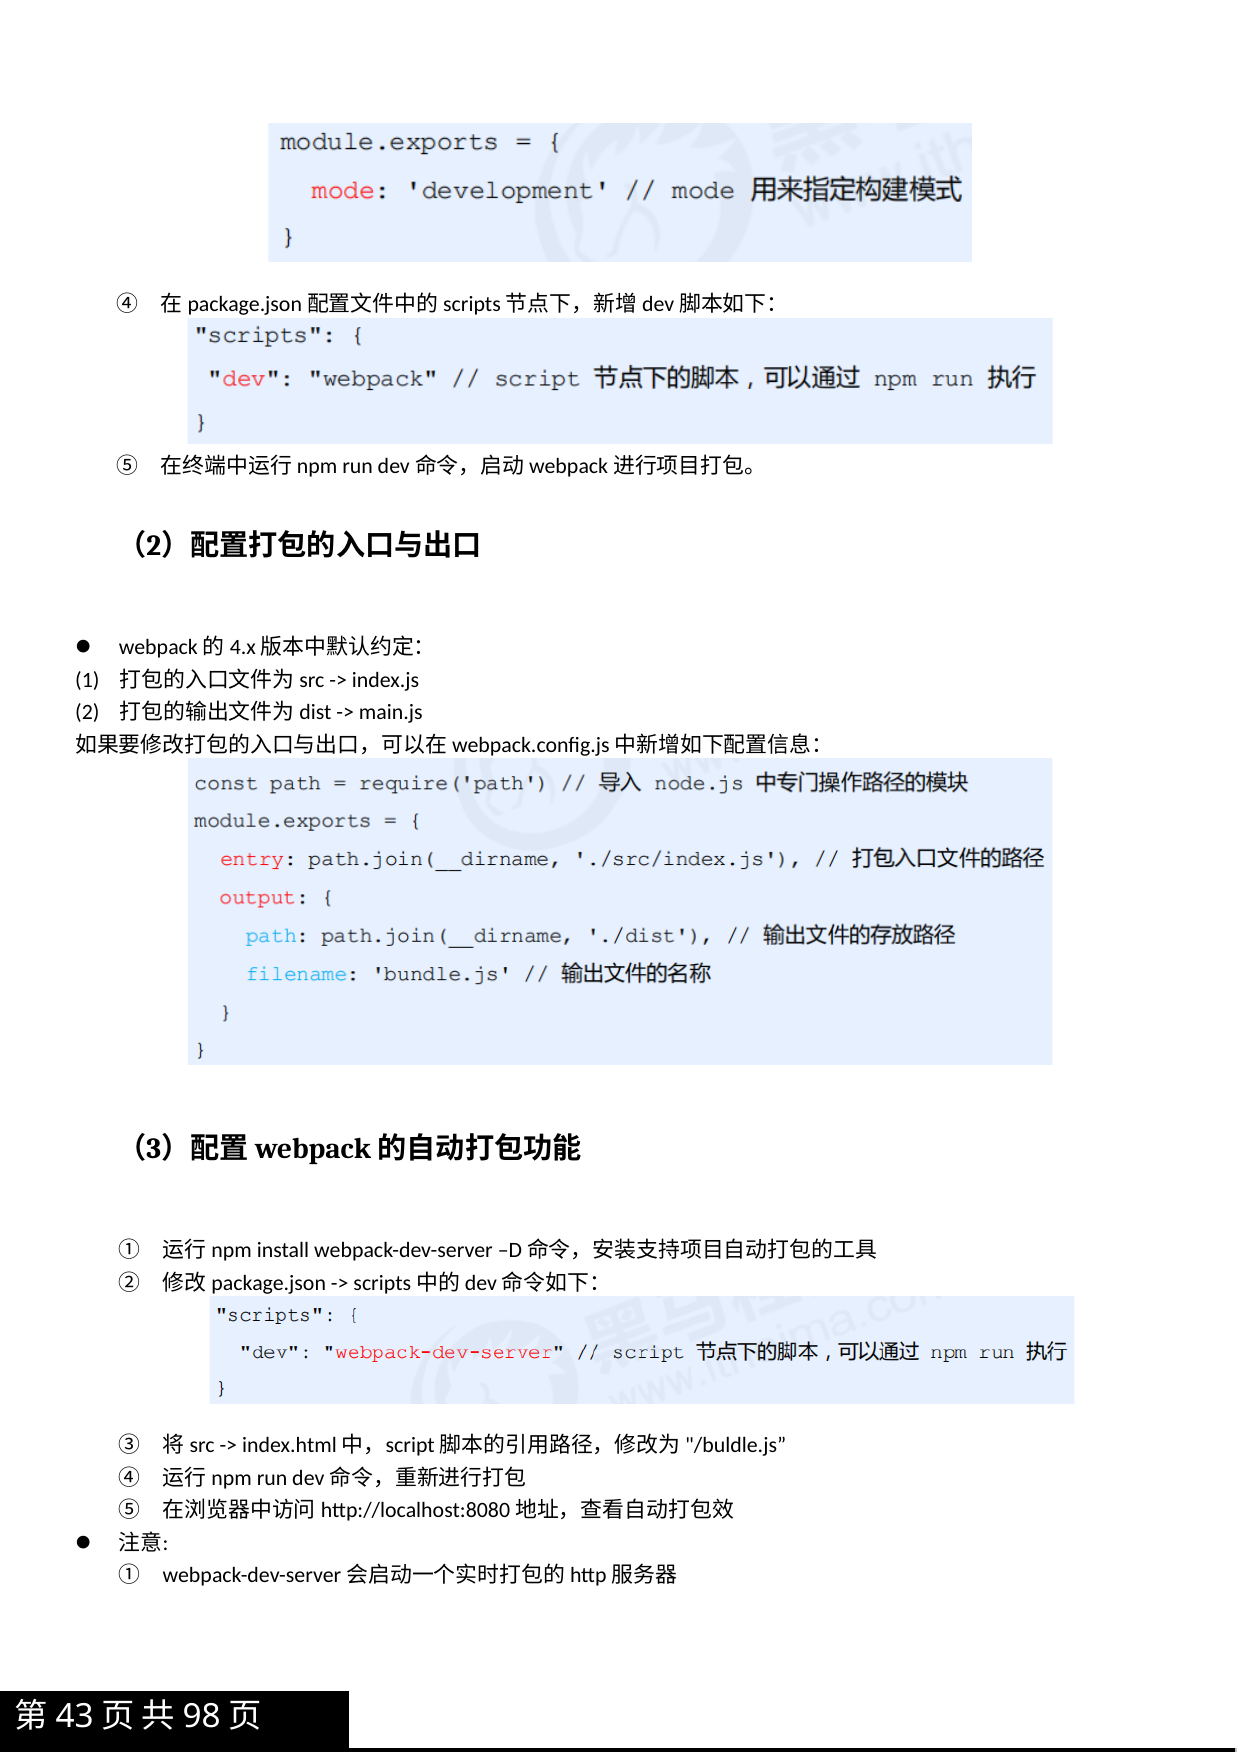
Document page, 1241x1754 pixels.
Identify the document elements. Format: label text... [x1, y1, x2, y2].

list 在终端中运行 npm run dev 命令，启动 webpack 进行项目打包。 [75, 448, 1165, 481]
picture [209, 1296, 1075, 1404]
list 注意: [75, 1524, 1165, 1557]
list 在浏览器中访问 http://localhost:8080 地址，查看自动打包效 [75, 1492, 1165, 1524]
text 如果要修改打包的入口与出口，可以在 webpack.config.js 中新增如下配置信息： [75, 726, 1165, 759]
picture [0, 1691, 1241, 1752]
picture [187, 318, 1053, 444]
subtitle 配置打包的入口与出口 [75, 510, 1165, 575]
picture [187, 758, 1053, 1065]
list 打包的入口文件为 src -> index.js [75, 661, 1165, 694]
list webpack-dev-server 会启动一个实时打包的 http 服务器 [75, 1557, 1165, 1589]
list 修改 package.json -> scripts 中的 dev 命令如下： [75, 1264, 1165, 1297]
list 将 src -> index.html 中，script 脚本的引用路径，修改为 "/buldle.js” [75, 1427, 1165, 1459]
list webpack 的 4.x 版本中默认约定： [75, 629, 1165, 661]
picture [268, 123, 972, 262]
subtitle 配置 webpack 的自动打包功能 [75, 1113, 1165, 1178]
list 在 package.json 配置文件中的 scripts 节点下，新增 dev 脚本如下： [75, 286, 1165, 318]
list 运行 npm install webpack-dev-server –D 命令，安装支持项目自动打包的工具 [75, 1232, 1165, 1264]
list 打包的输出文件为 dist -> main.js [75, 694, 1165, 726]
list 运行 npm run dev 命令，重新进行打包 [75, 1459, 1165, 1492]
